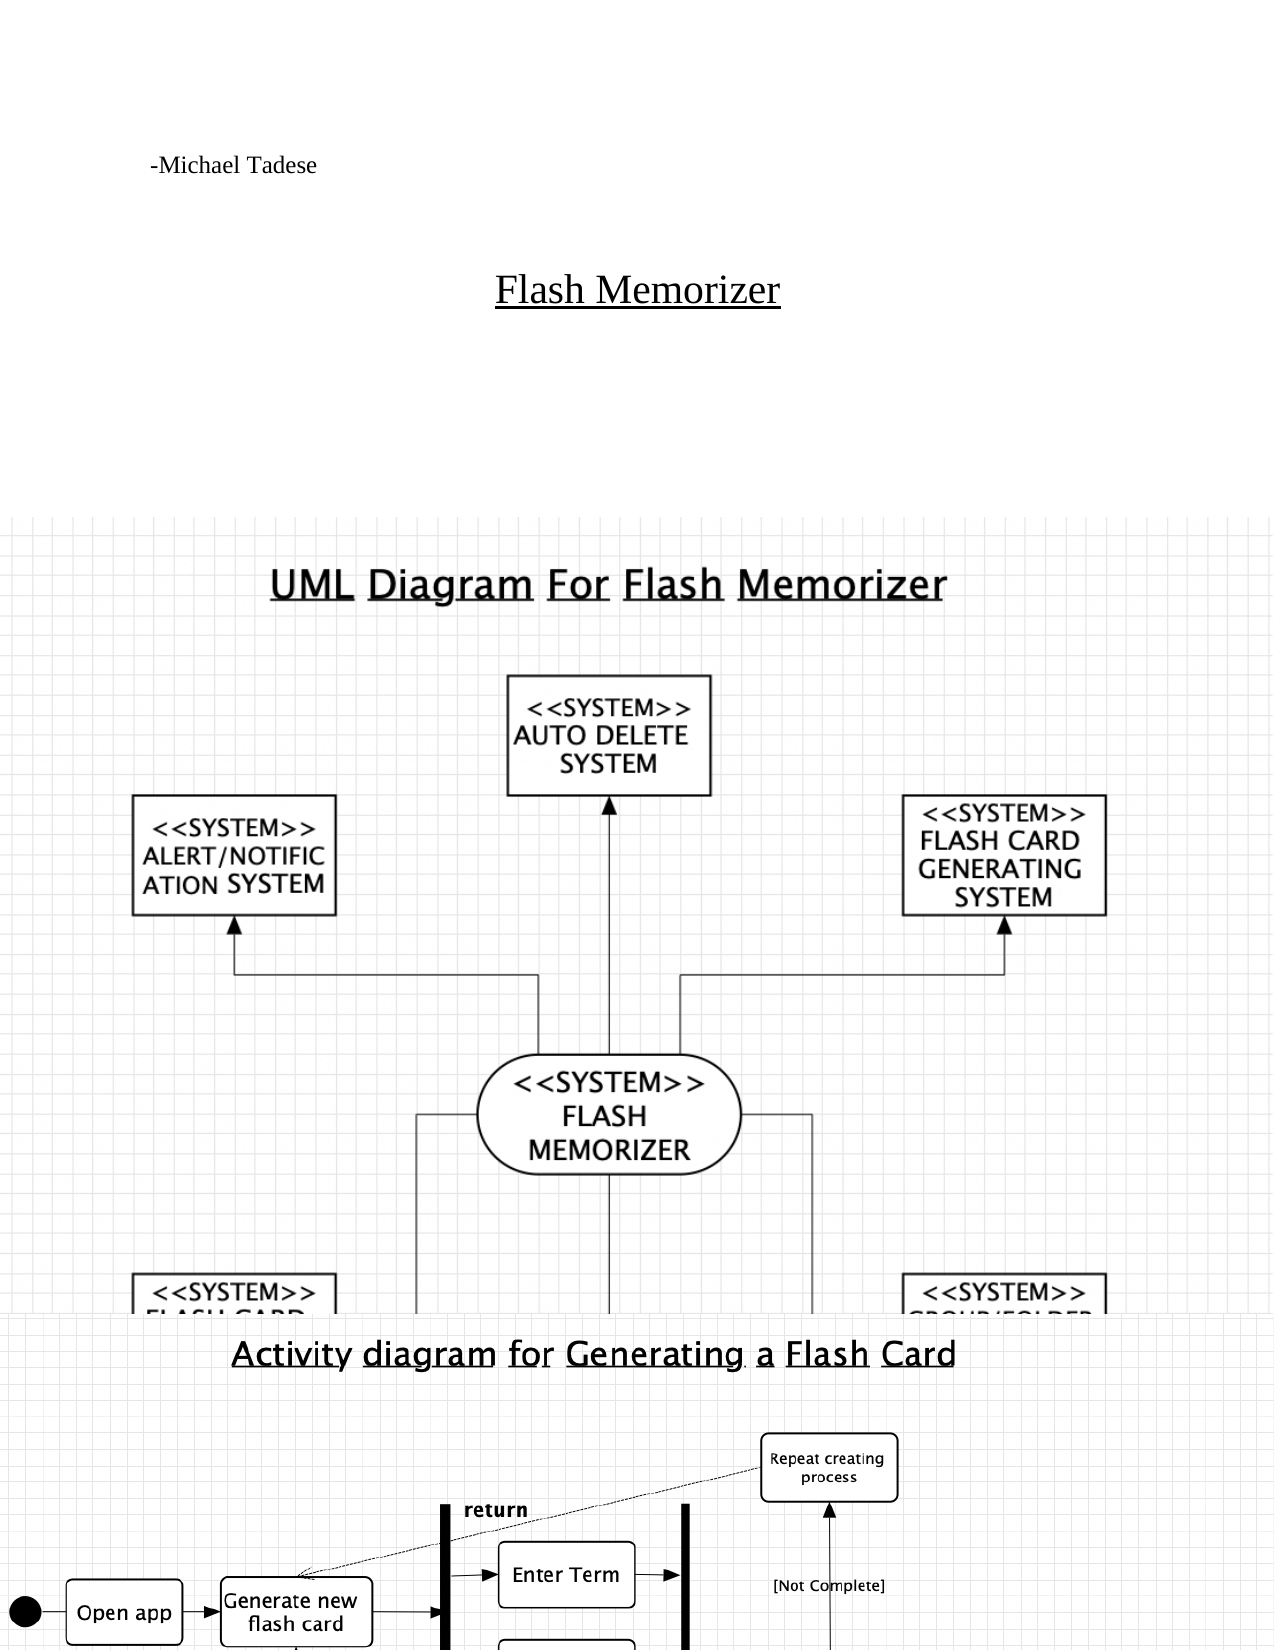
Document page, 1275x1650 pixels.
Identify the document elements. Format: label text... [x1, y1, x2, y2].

picture [0, 517, 1274, 1650]
text Flash Memorizer [150, 265, 1125, 313]
text -Michael Tadese [150, 150, 1125, 179]
